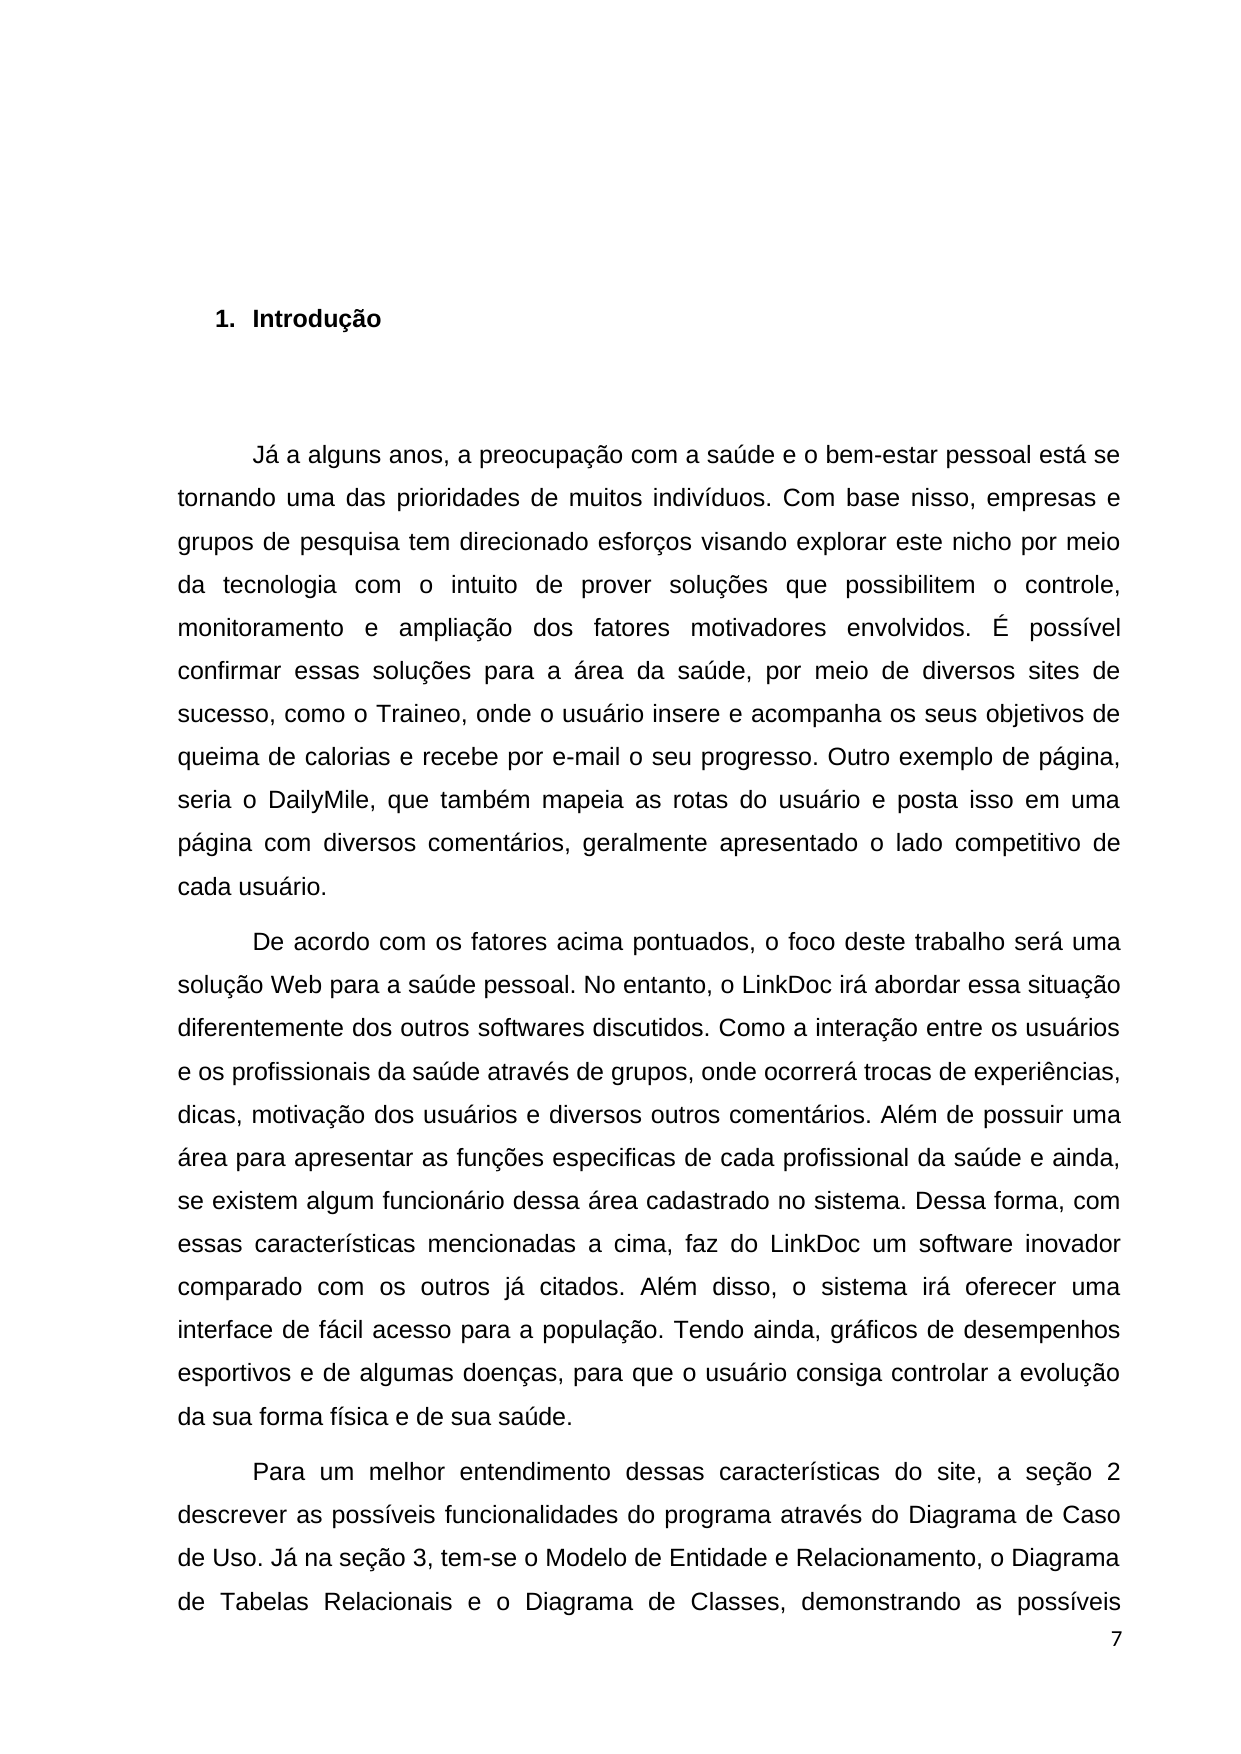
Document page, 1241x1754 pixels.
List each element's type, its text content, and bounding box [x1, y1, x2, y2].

text Já a alguns anos, a preocupação com a saúde e o bem-estar pessoal está se tornando uma das prioridades de muitos indivíduos. Com base nisso, empresas e grupos de pesquisa tem direcionado esforços visando explorar este nicho por meio da tecnologia com o intuito de prover soluções que possibilitem o controle, monitoramento e ampliação dos fatores motivadores envolvidos. É possível confirmar essas soluções para a área da saúde, por meio de diversos sites de sucesso, como o Traineo, onde o usuário insere e acompanha os seus objetivos de queima de calorias e recebe por e-mail o seu progresso. Outro exemplo de página, seria o DailyMile, que também mapeia as rotas do usuário e posta isso em uma página com diversos comentários, geralmente apresentado o lado competitivo de cada usuário. [177, 440, 1122, 900]
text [177, 1457, 1122, 1615]
text De acordo com os fatores acima pontuados, o foco deste trabalho será uma solução Web para a saúde pessoal. No entanto, o LinkDoc irá abordar essa situação diferentemente dos outros softwares discutidos. Como a interação entre os usuários e os profissionais da saúde através de grupos, onde ocorrerá trocas de experiências, dicas, motivação dos usuários e diversos outros comentários. Além de possuir uma área para apresentar as funções especificas de cada profissional da saúde e ainda, se existem algum funcionário dessa área cadastrado no sistema. Dessa forma, com essas características mencionadas a cima, faz do LinkDoc um software inovador comparado com os outros já citados. Além disso, o sistema irá oferecer uma interface de fácil acesso para a população. Tendo ainda, gráficos de desempenhos esportivos e de algumas doenças, para que o usuário consiga controlar a evolução da sua forma física e de sua saúde. [177, 927, 1122, 1430]
subtitle Introdução [215, 304, 1122, 333]
